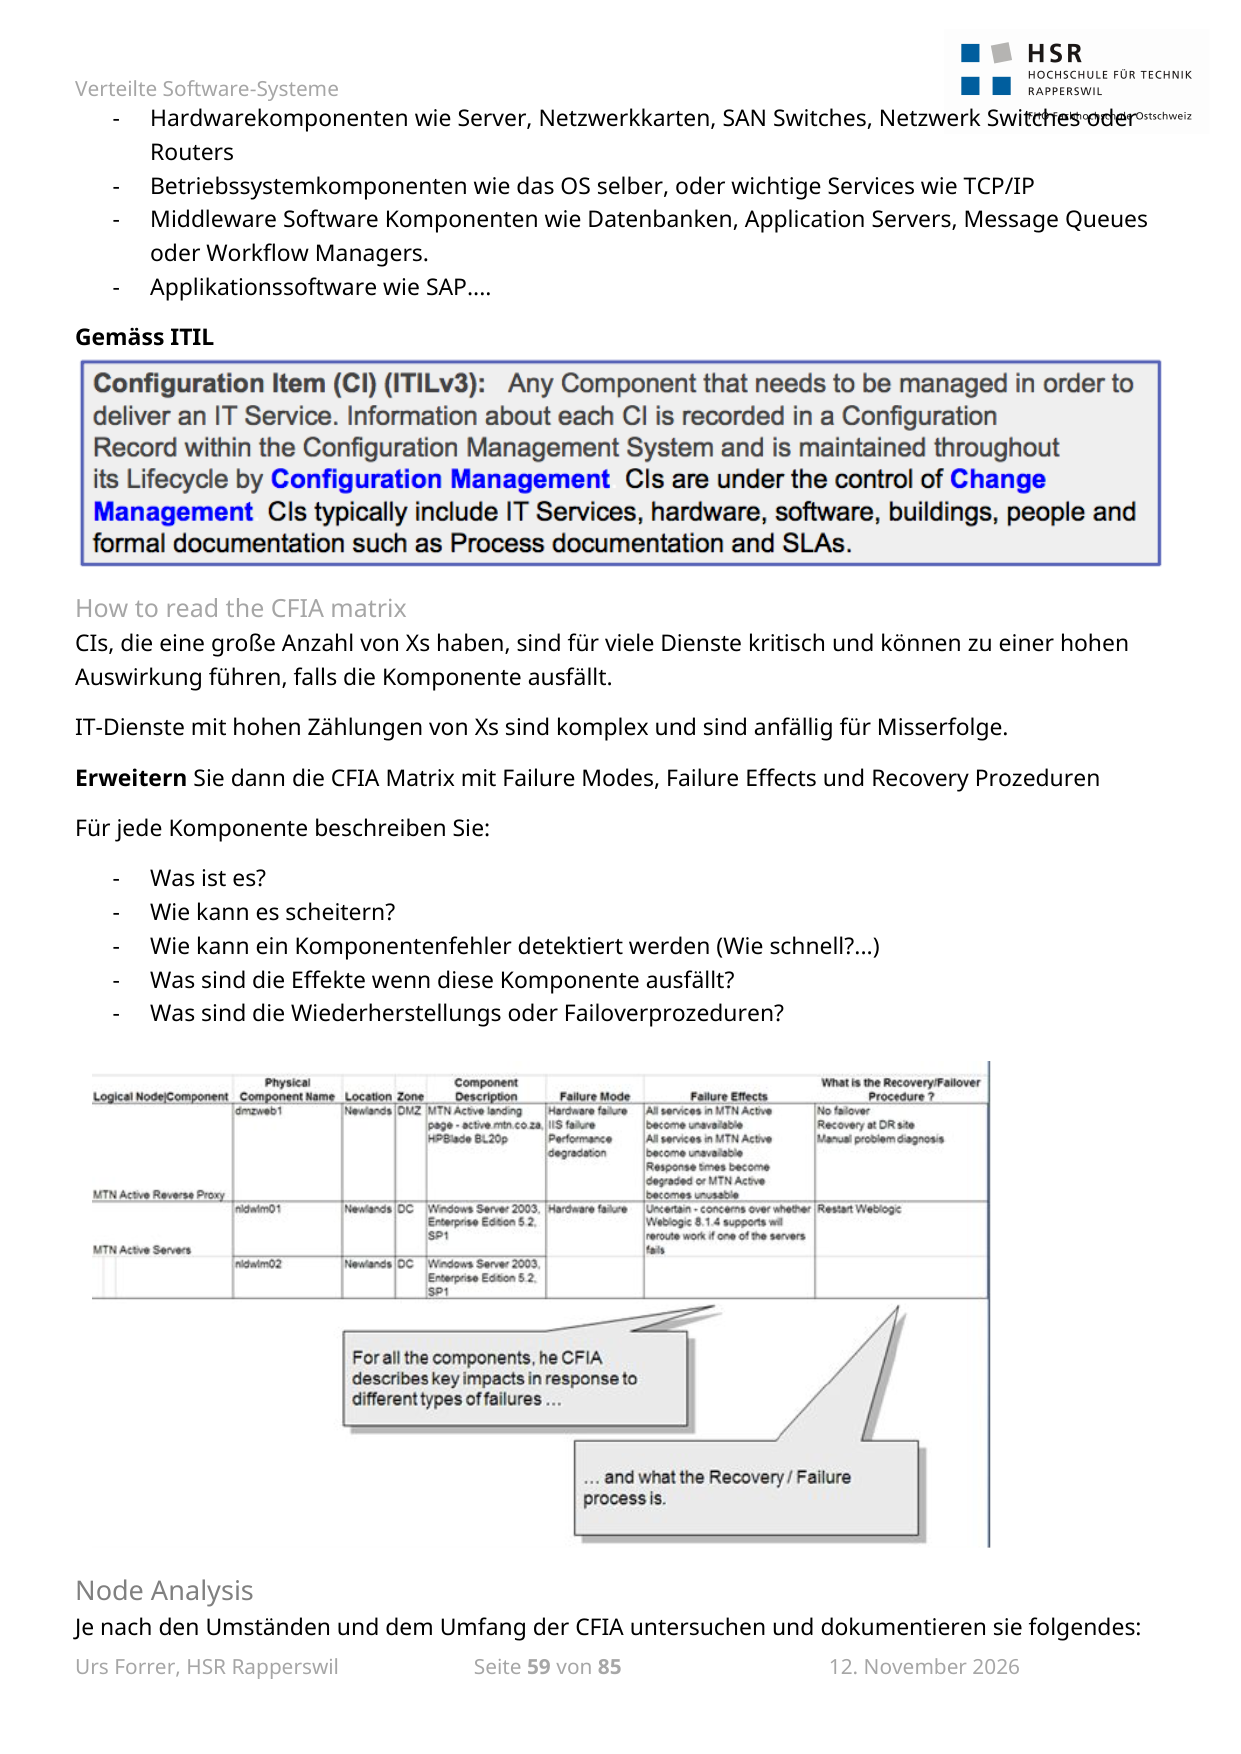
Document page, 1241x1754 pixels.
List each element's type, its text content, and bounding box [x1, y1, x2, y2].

list Wie kann ein Komponentenfehler detektiert werden (Wie schnell?...) [112, 930, 1165, 961]
list Was ist es? [112, 862, 1165, 894]
text Erweitern Sie dann die CFIA Matrix mit Failure Modes, Failure Effects und Recovery Prozeduren [75, 762, 1165, 793]
list Middleware Software Komponenten wie Datenbanken, Application Servers, Message Queues oder Workflow Managers. [112, 203, 1165, 268]
subtitle How to read the CFIA matrix [75, 590, 1165, 624]
list Hardwarekomponenten wie Server, Netzwerkkarten, SAN Switches, Netzwerk Switches oder Routers [112, 102, 1165, 167]
list Wie kann es scheitern? [112, 896, 1165, 927]
picture [75, 1047, 1014, 1553]
text Je nach den Umständen und dem Umfang der CFIA untersuchen und dokumentieren sie folgendes: [75, 1611, 1165, 1643]
list Betriebssystemkomponenten wie das OS selber, oder wichtige Services wie TCP/IP [112, 170, 1165, 201]
picture [943, 29, 1210, 134]
text Für jede Komponente beschreiben Sie: [75, 812, 1165, 843]
picture [75, 355, 1166, 571]
subtitle Node Analysis [75, 1572, 1165, 1608]
text Gemäss ITIL [75, 321, 1165, 355]
text IT-Dienste mit hohen Zählungen von Xs sind komplex und sind anfällig für Misserfolge. [75, 711, 1165, 742]
text CIs, die eine große Anzahl von Xs haben, sind für viele Dienste kritisch und können zu einer hohen Auswirkung führen, falls die Komponente ausfällt. [75, 627, 1165, 692]
list Was sind die Wiederherstellungs oder Failoverprozeduren? [112, 997, 1165, 1029]
list Applikationssoftware wie SAP.... [112, 271, 1165, 302]
list Was sind die Effekte wenn diese Komponente ausfällt? [112, 964, 1165, 995]
